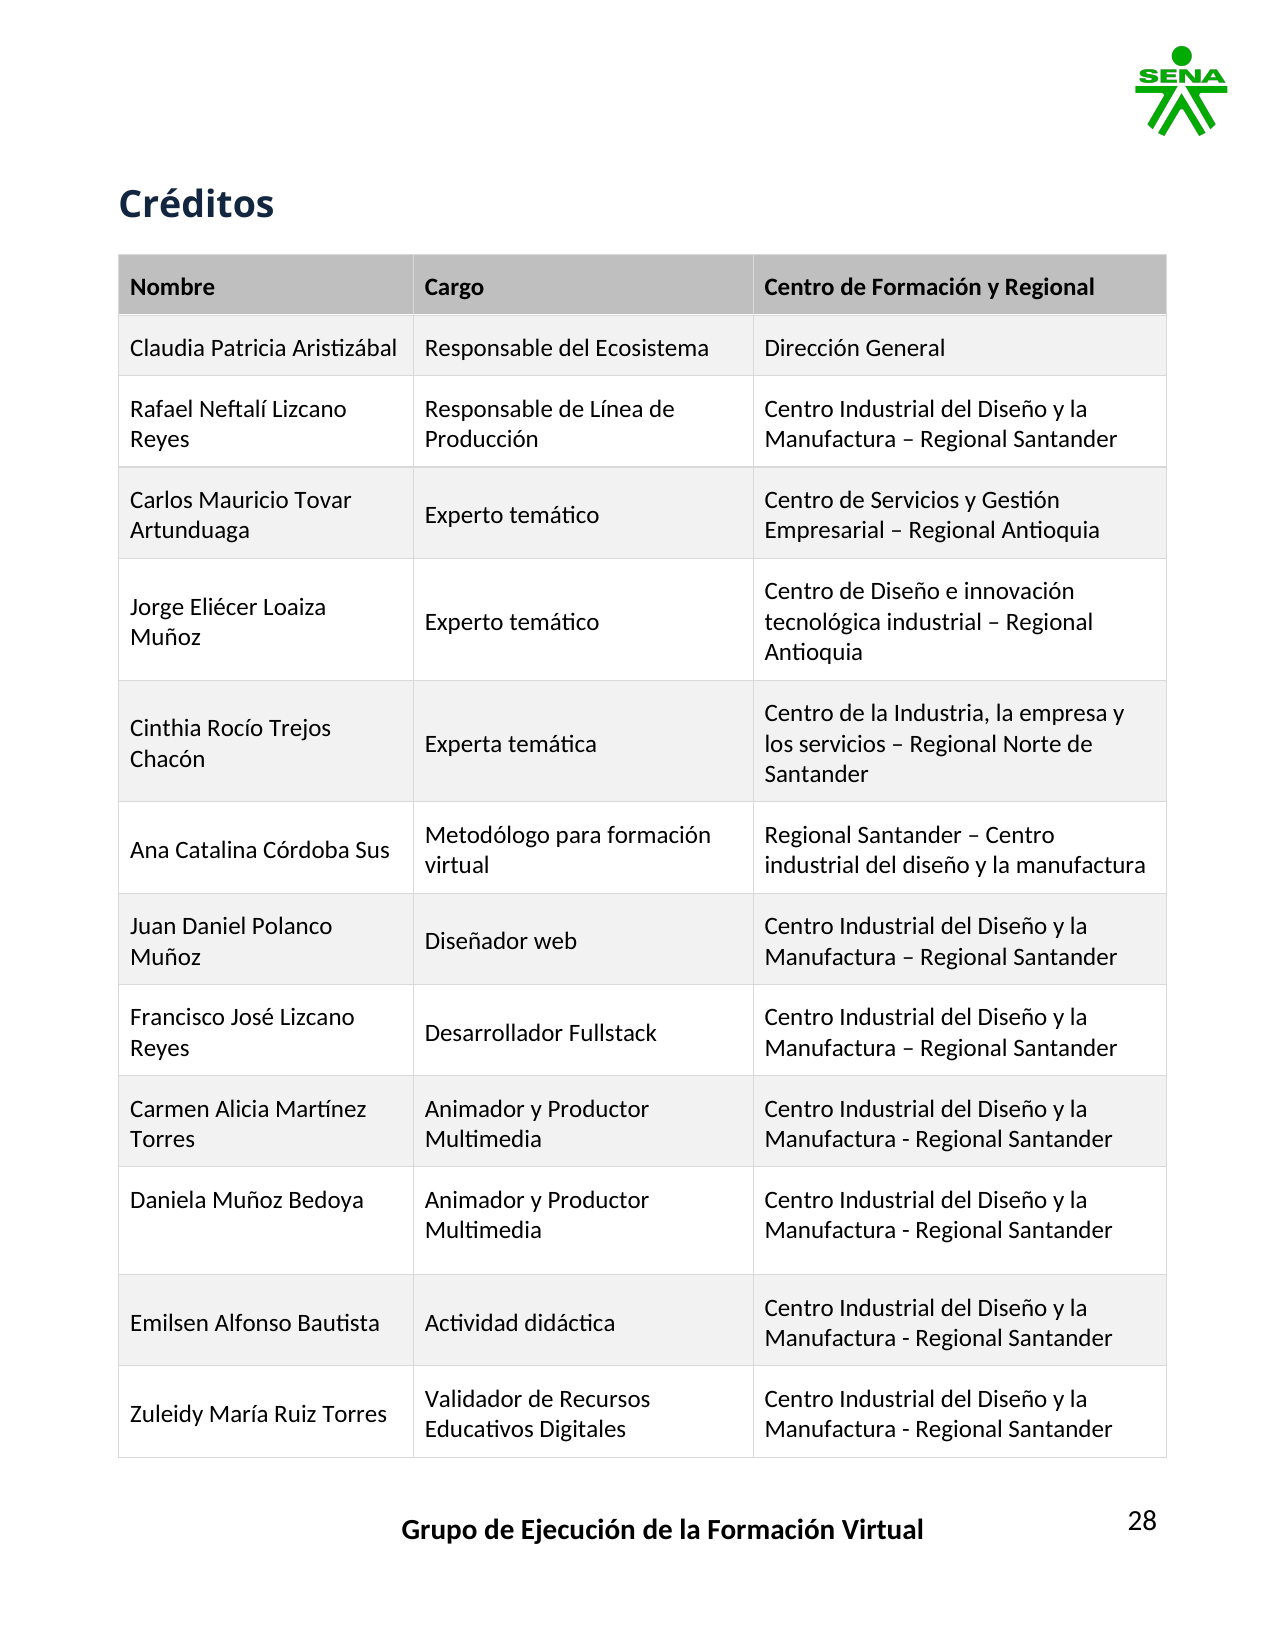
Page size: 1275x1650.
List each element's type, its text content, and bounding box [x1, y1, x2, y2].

table_header Centro de Formación y Regional [754, 255, 1166, 314]
text Créditos [118, 177, 1157, 228]
table_cell Centro Industrial del Diseño y la Manufactura - Regional Santander [754, 1366, 1166, 1457]
table_cell Cinthia Rocío Trejos Chacón [119, 681, 413, 801]
table_cell Experto temático [414, 559, 753, 679]
table_cell Responsable del Ecosistema [414, 316, 753, 375]
table_cell Centro Industrial del Diseño y la Manufactura - Regional Santander [754, 1076, 1166, 1166]
table_cell Validador de Recursos Educativos Digitales [414, 1366, 753, 1457]
table_cell Centro de Servicios y Gestión Empresarial – Regional Antioquia [754, 468, 1166, 558]
table_cell Juan Daniel Polanco Muñoz [119, 894, 413, 984]
table_cell Responsable de Línea de Producción [414, 376, 753, 466]
table_cell Centro de Diseño e innovación tecnológica industrial – Regional Antioquia [754, 559, 1166, 679]
table_cell Actividad didáctica [414, 1275, 753, 1365]
table_cell Diseñador web [414, 894, 753, 984]
table_cell Centro Industrial del Diseño y la Manufactura – Regional Santander [754, 894, 1166, 984]
table_cell Ana Catalina Córdoba Sus [119, 802, 413, 892]
table_cell Rafael Neftalí Lizcano Reyes [119, 376, 413, 466]
table_cell Experto temático [414, 468, 753, 558]
table_cell Centro Industrial del Diseño y la Manufactura - Regional Santander [754, 1167, 1166, 1274]
table_cell Zuleidy María Ruiz Torres [119, 1366, 413, 1457]
table_cell Daniela Muñoz Bedoya [119, 1167, 413, 1274]
table_cell Regional Santander – Centro industrial del diseño y la manufactura [754, 802, 1166, 892]
table_cell Animador y Productor Multimedia [414, 1167, 753, 1274]
table_cell Desarrollador Fullstack [414, 985, 753, 1075]
table_cell Metodólogo para formación virtual [414, 802, 753, 892]
table_cell Francisco José Lizcano Reyes [119, 985, 413, 1075]
table_header Nombre [119, 255, 413, 314]
table_cell Centro Industrial del Diseño y la Manufactura – Regional Santander [754, 985, 1166, 1075]
table_cell Centro Industrial del Diseño y la Manufactura – Regional Santander [754, 376, 1166, 466]
table_cell Experta temática [414, 681, 753, 801]
table_cell Emilsen Alfonso Bautista [119, 1275, 413, 1365]
table_cell Centro de la Industria, la empresa y los servicios – Regional Norte de Santander [754, 681, 1166, 801]
table_cell Jorge Eliécer Loaiza Muñoz [119, 559, 413, 679]
table_cell Dirección General [754, 316, 1166, 375]
table_cell Animador y Productor Multimedia [414, 1076, 753, 1166]
table_header Cargo [414, 255, 753, 314]
table_cell Claudia Patricia Aristizábal [119, 316, 413, 375]
picture [1135, 46, 1228, 136]
table_cell Carlos Mauricio Tovar Artunduaga [119, 468, 413, 558]
table_cell Carmen Alicia Martínez Torres [119, 1076, 413, 1166]
table_cell Centro Industrial del Diseño y la Manufactura - Regional Santander [754, 1275, 1166, 1365]
